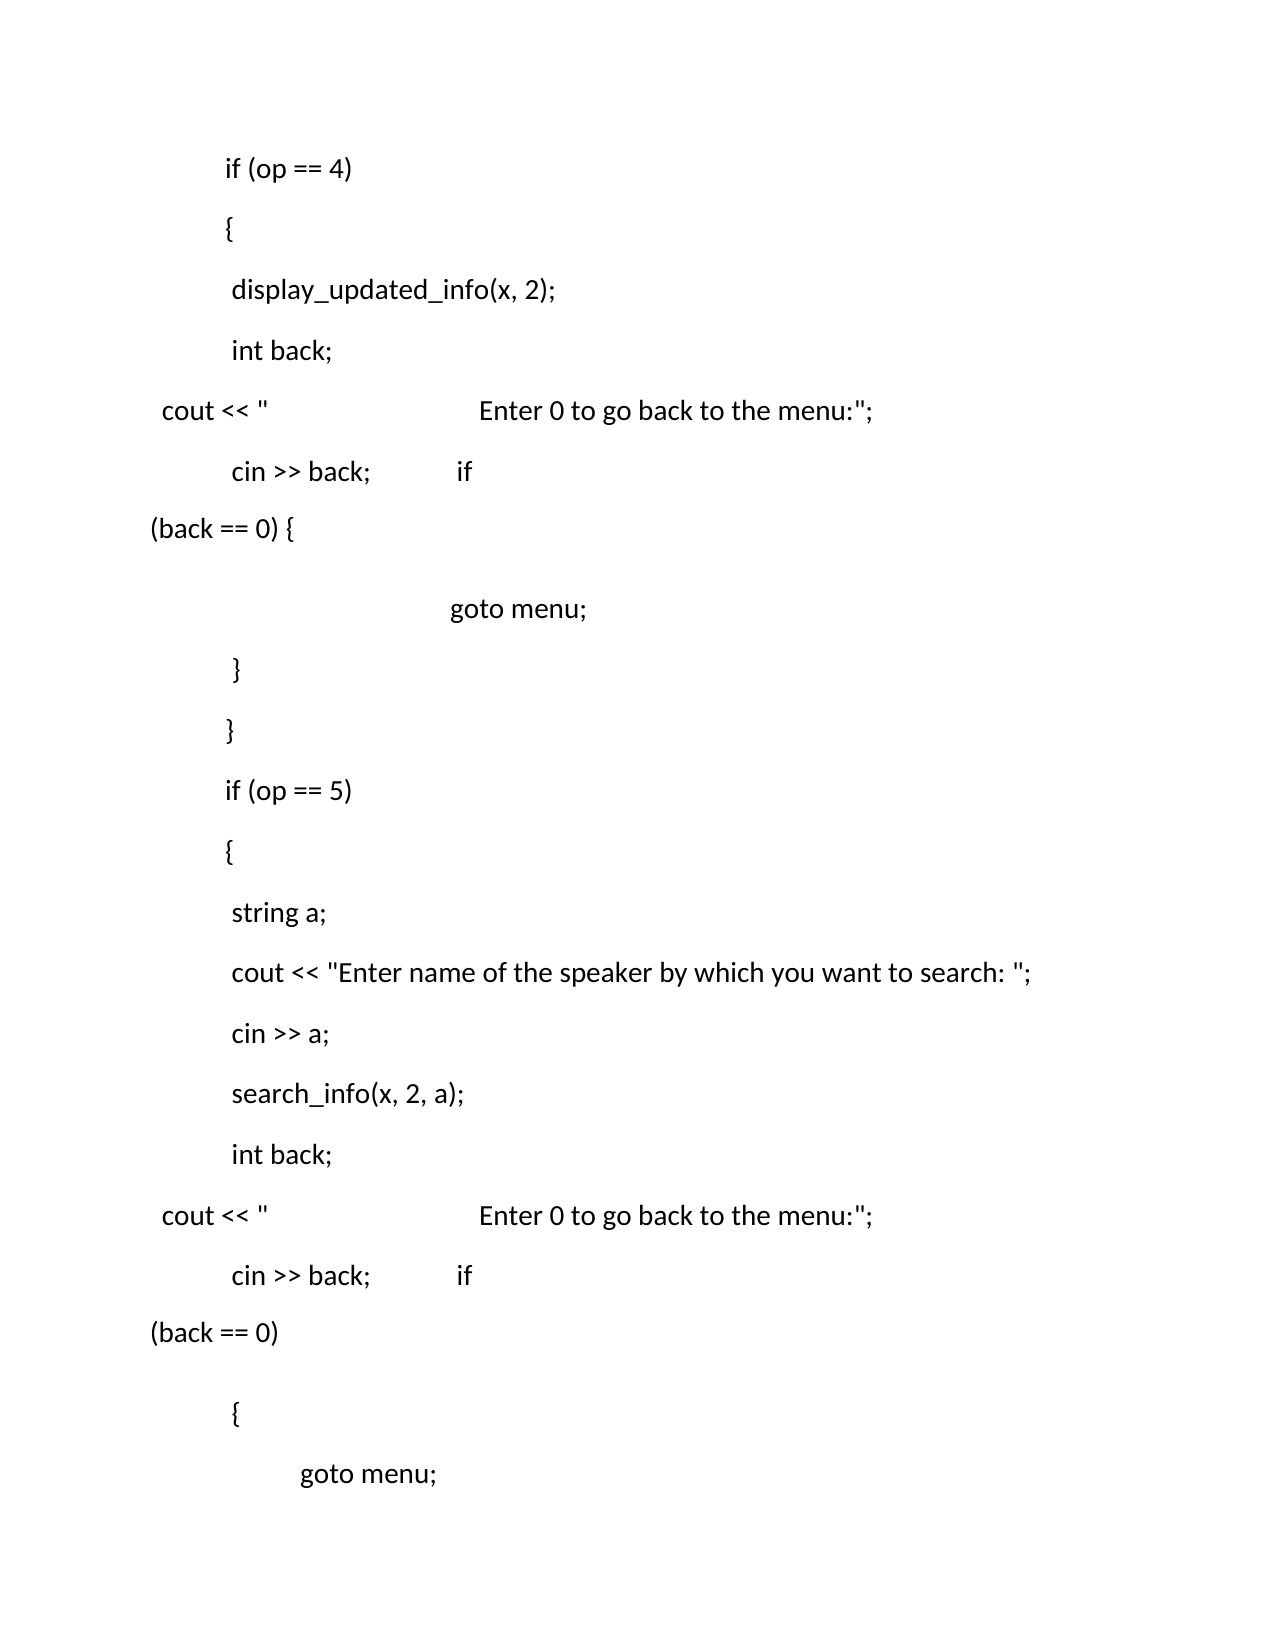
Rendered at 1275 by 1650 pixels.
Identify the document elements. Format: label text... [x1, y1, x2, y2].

text cout << " Enter 0 to go back to the menu:"; [148, 1197, 1125, 1232]
text cout << "Enter name of the speaker by which you want to search: "; [148, 954, 1125, 990]
text if (op == 4) [148, 150, 1125, 186]
text if (op == 5) [148, 772, 1125, 808]
text string a; [148, 894, 1125, 929]
text int back; [148, 332, 1125, 367]
text cin >> a; [148, 1015, 1125, 1051]
text goto menu; [148, 1456, 1125, 1491]
text cin >> back; if (back == 0) [148, 1257, 537, 1350]
text { [148, 211, 1125, 246]
text { [148, 1395, 1125, 1431]
text { [148, 833, 1125, 869]
text display_updated_info(x, 2); [148, 271, 1125, 307]
text cout << " Enter 0 to go back to the menu:"; [148, 392, 1125, 428]
text cin >> back; if (back == 0) { [148, 453, 537, 545]
text } [148, 712, 1125, 747]
text } [148, 651, 1125, 687]
text int back; [148, 1136, 1125, 1172]
text goto menu; [368, 591, 1125, 626]
text search_info(x, 2, a); [148, 1076, 1125, 1111]
